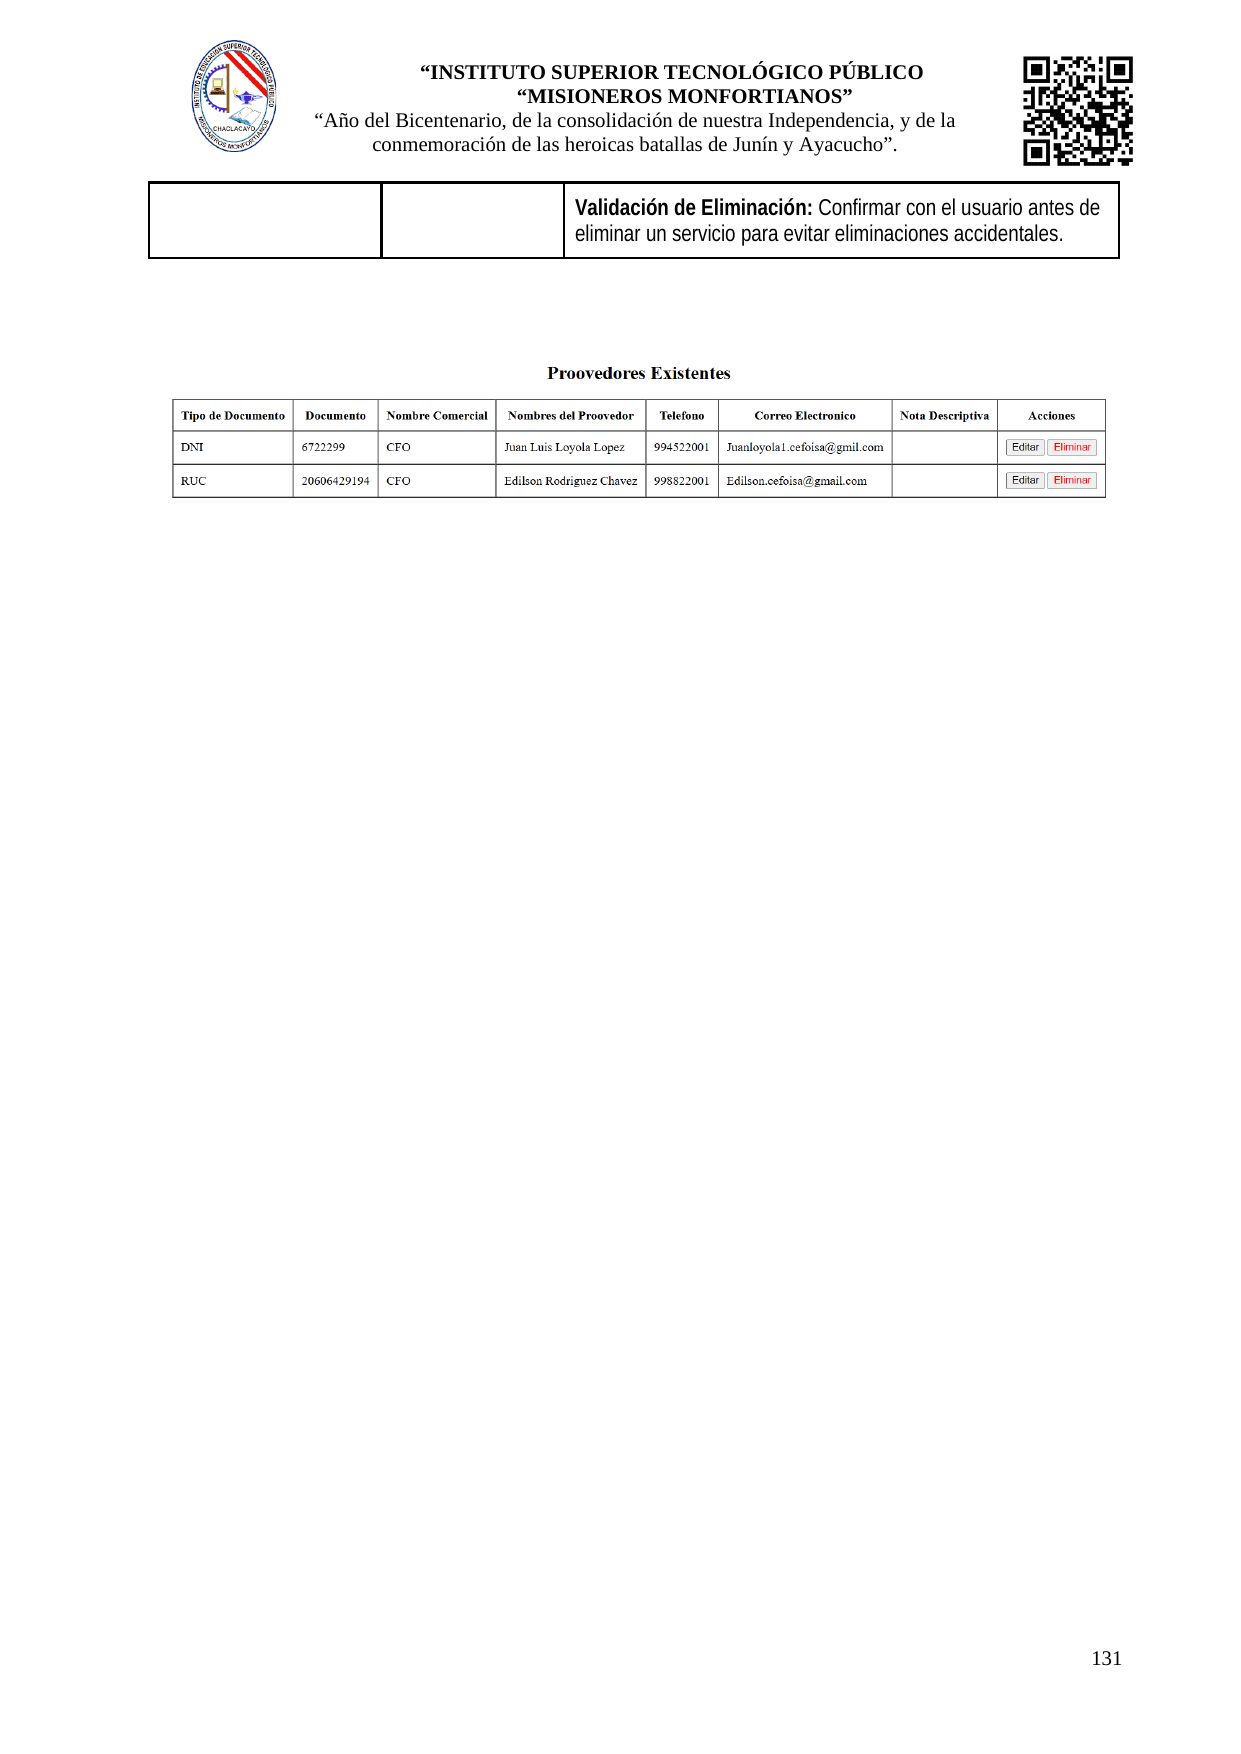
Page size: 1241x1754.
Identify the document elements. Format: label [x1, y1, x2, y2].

picture [147, 349, 1123, 523]
picture [191, 40, 277, 152]
picture [1018, 51, 1137, 170]
